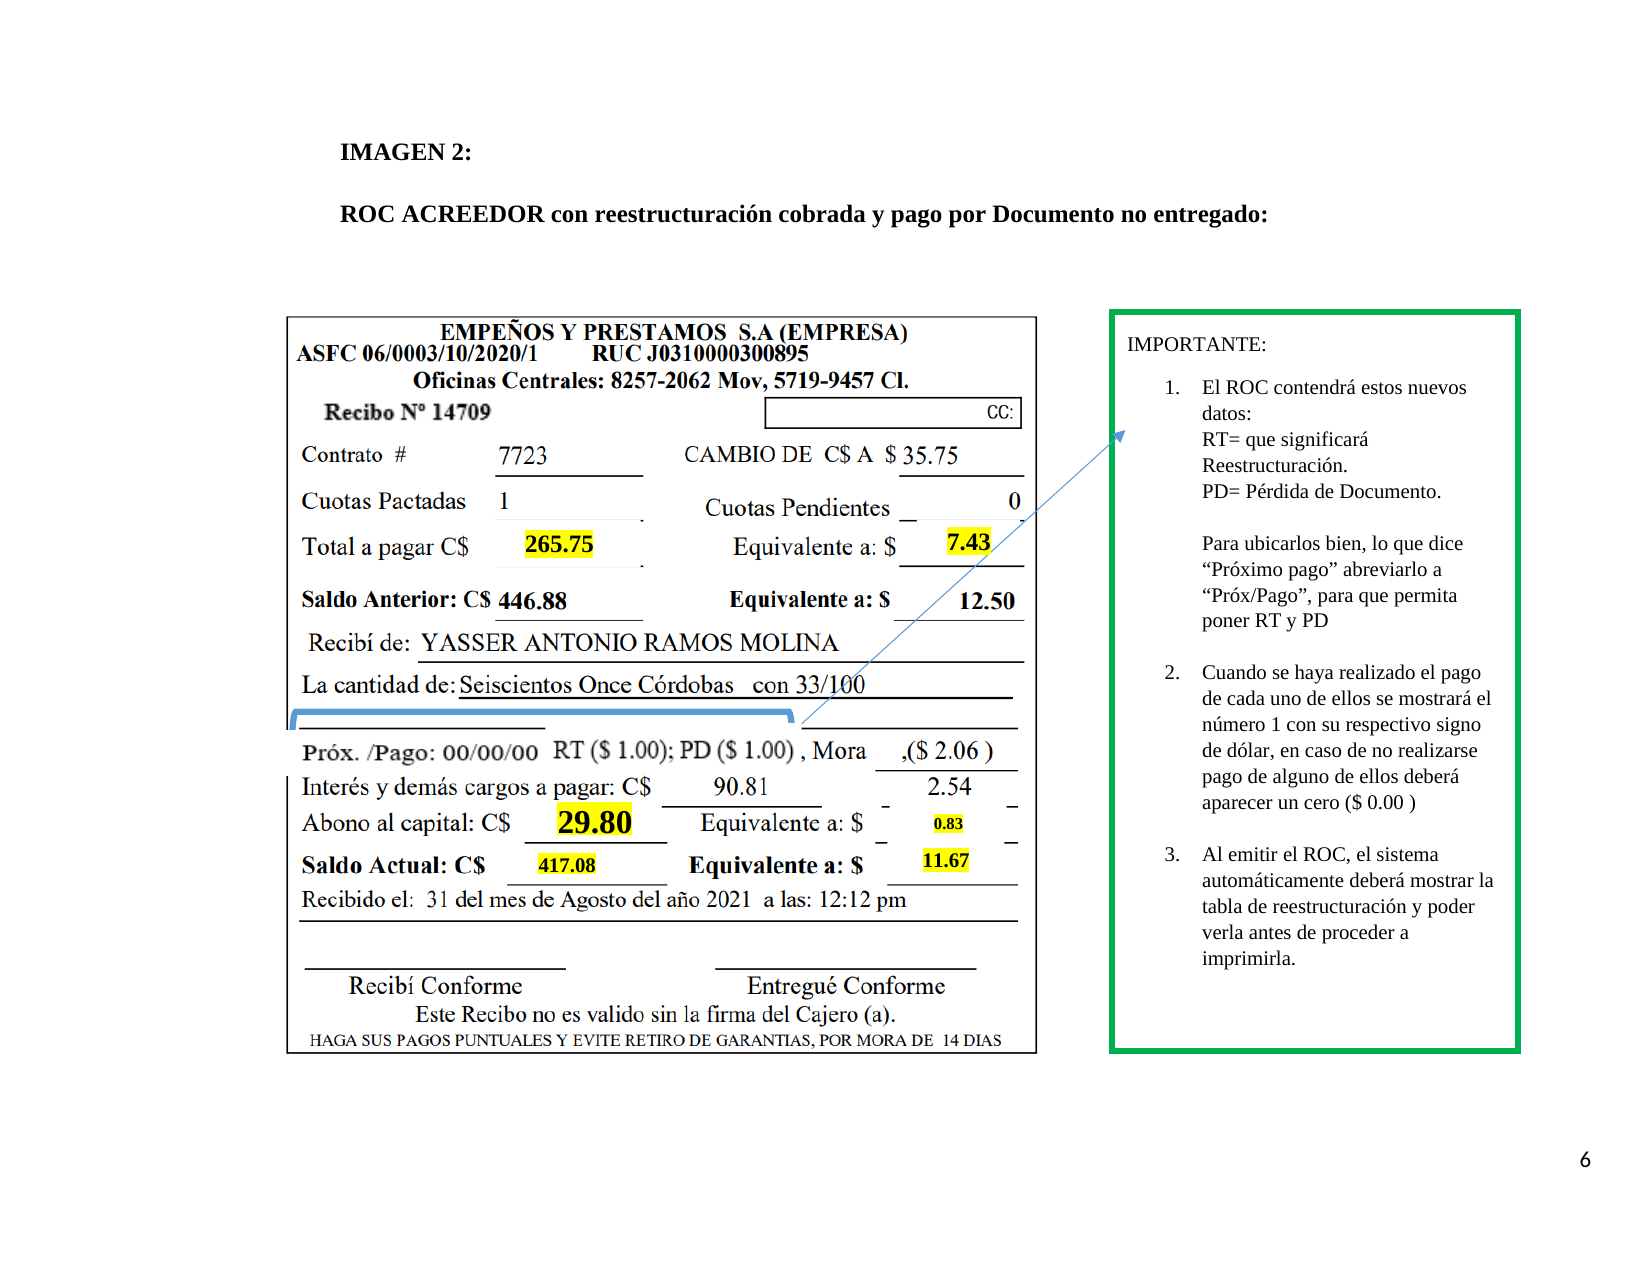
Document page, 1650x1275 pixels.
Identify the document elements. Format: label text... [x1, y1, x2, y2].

list ROC ACREEDOR con reestructuración cobrada y pago por Documento no entregado: [340, 199, 1591, 228]
picture [282, 310, 1044, 1061]
list IMAGEN 2: [340, 137, 1591, 166]
